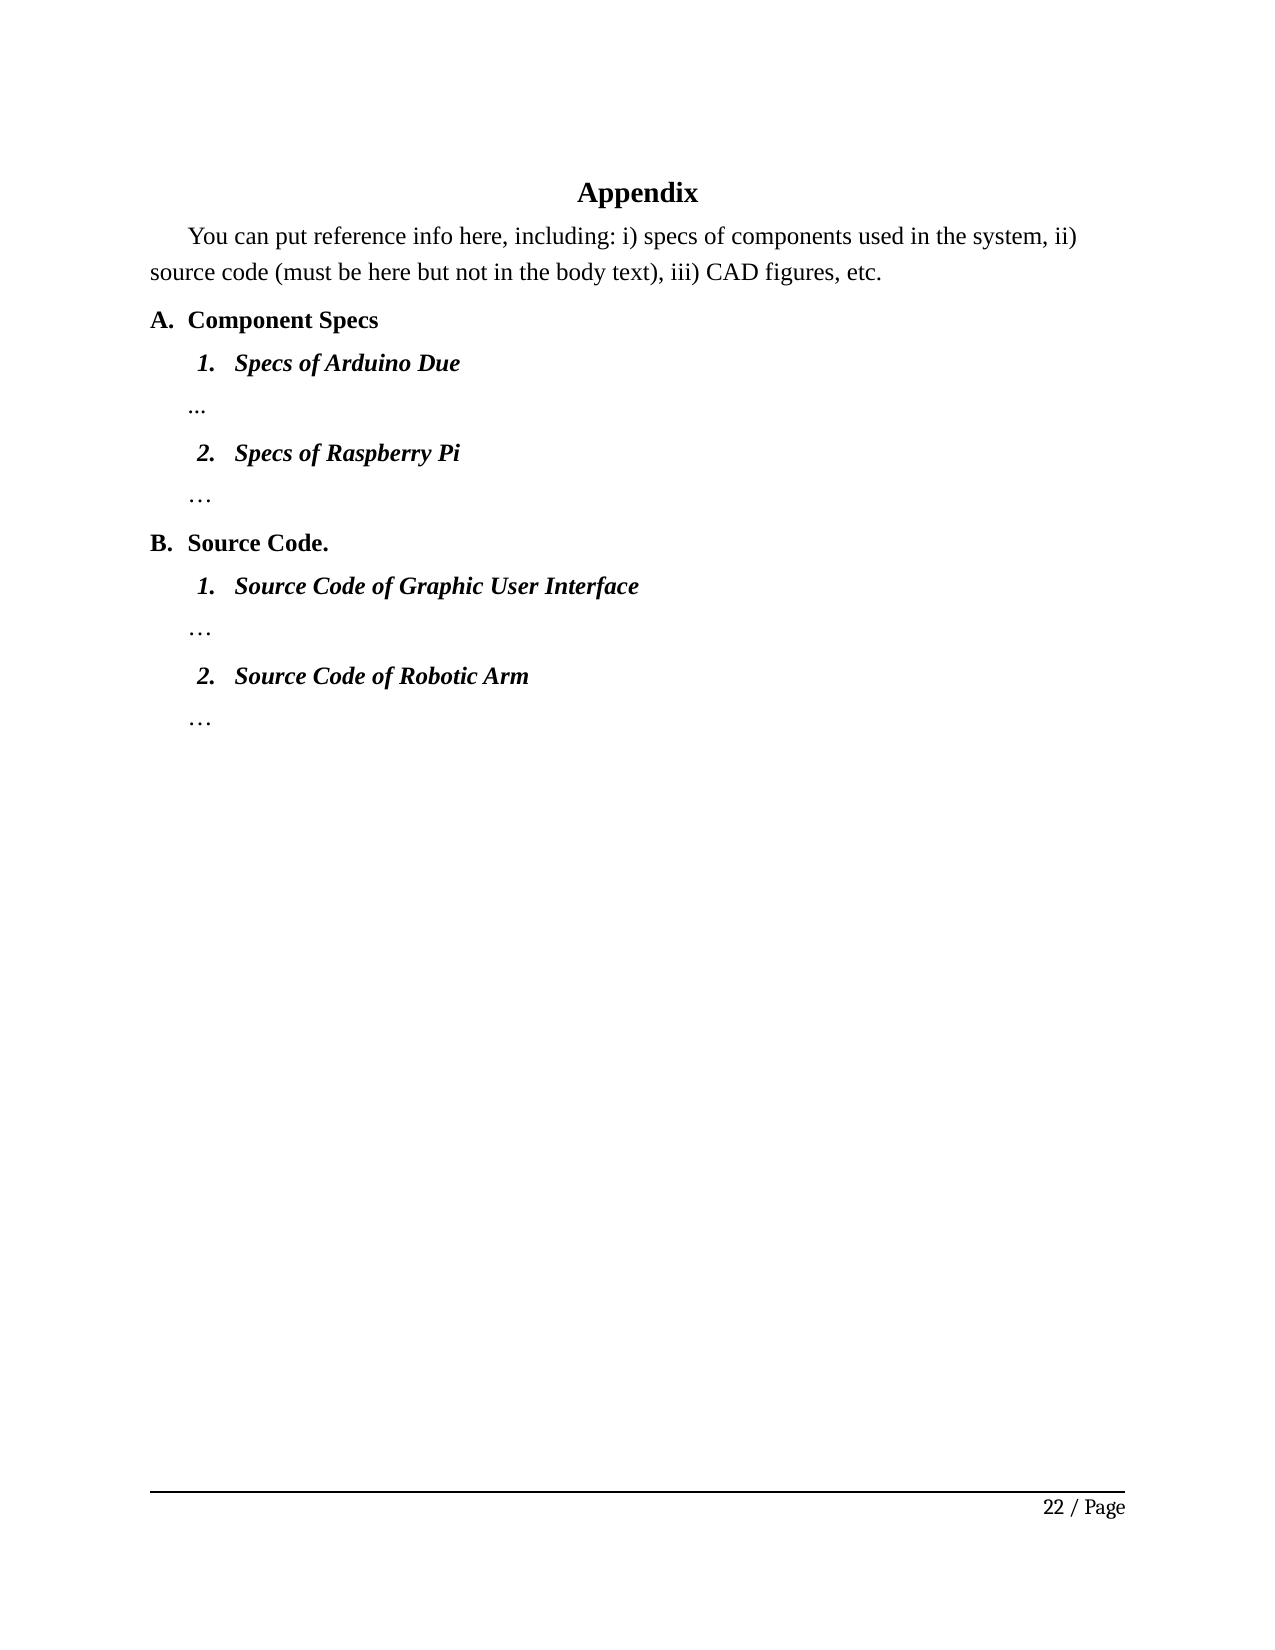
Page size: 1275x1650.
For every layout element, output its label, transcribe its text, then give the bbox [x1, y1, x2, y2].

text … [150, 702, 1125, 731]
text … [150, 479, 1125, 508]
text … [150, 612, 1125, 641]
text ... [150, 390, 1125, 418]
text Specs of Arduino Due [197, 348, 1125, 377]
text Source Code of Robotic Arm [197, 661, 1125, 689]
text Appendix [150, 175, 1125, 208]
list Source Code of Graphic User Interface [197, 571, 1125, 600]
text Component Specs [150, 305, 1125, 334]
text Source Code. [150, 528, 1125, 557]
text You can put reference info here, including: i) specs of components used in the system, ii) source code (must be here but not in the body text), iii) CAD figures, etc. [150, 221, 1125, 286]
text Specs of Raspberry Pi [197, 438, 1125, 467]
